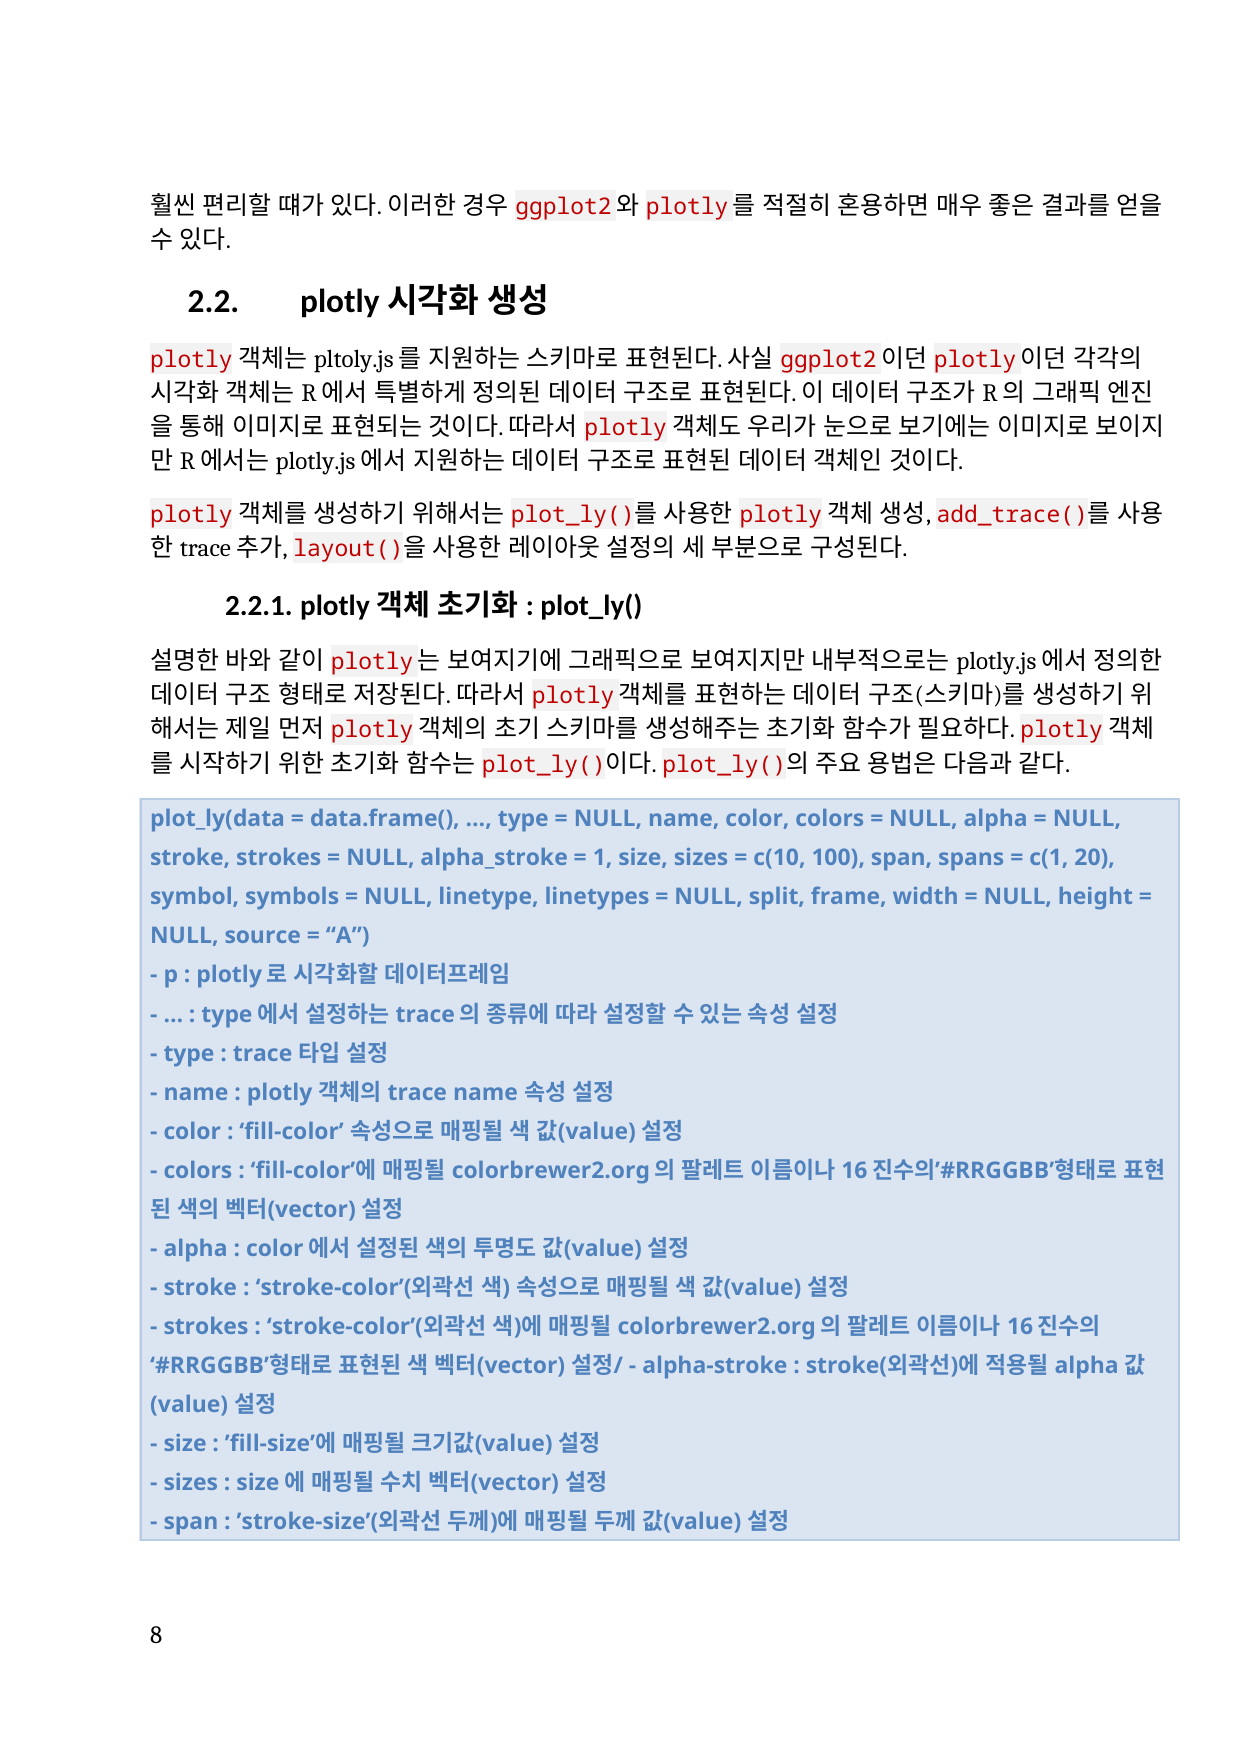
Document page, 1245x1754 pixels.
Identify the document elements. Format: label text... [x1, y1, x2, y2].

text plotly 객체를 생성하기 위해서는 plot_ly()를 사용한 plotly 객체 생성, add_trace()를 사용한 trace 추가, layout()을 사용한 레이아웃 설정의 세 부분으로 구성된다. [150, 496, 1170, 564]
text 설명한 바와 같이 plotly는 보여지기에 그래픽으로 보여지지만 내부적으로는 plotly.js에서 정의한 데이터 구조 형태로 저장된다. 따라서 plotly객체를 표현하는 데이터 구조(스키마)를 생성하기 위해서는 제일 먼저 plotly 객체의 초기 스키마를 생성해주는 초기화 함수가 필요하다. plotly 객체를 시작하기 위한 초기화 함수는 plot_ly()이다. plot_ly()의 주요 용법은 다음과 같다. [150, 643, 1170, 779]
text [142, 800, 1178, 1539]
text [150, 187, 1170, 256]
text plotly 객체는 pltoly.js를 지원하는 스키마로 표현된다. 사실 ggplot2이던 plotly이던 각각의 시각화 객체는 R에서 특별하게 정의된 데이터 구조로 표현된다. 이 데이터 구조가 R의 그래픽 엔진을 통해 이미지로 표현되는 것이다. 따라서 plotly 객체도 우리가 눈으로 보기에는 이미지로 보이지만 R에서는 plotly.js에서 지원하는 데이터 구조로 표현된 데이터 객체인 것이다. [150, 341, 1170, 477]
subtitle plotly 객체 초기화 : plot_ly() [225, 584, 1170, 624]
subtitle plotly 시각화 생성 [187, 276, 1170, 322]
